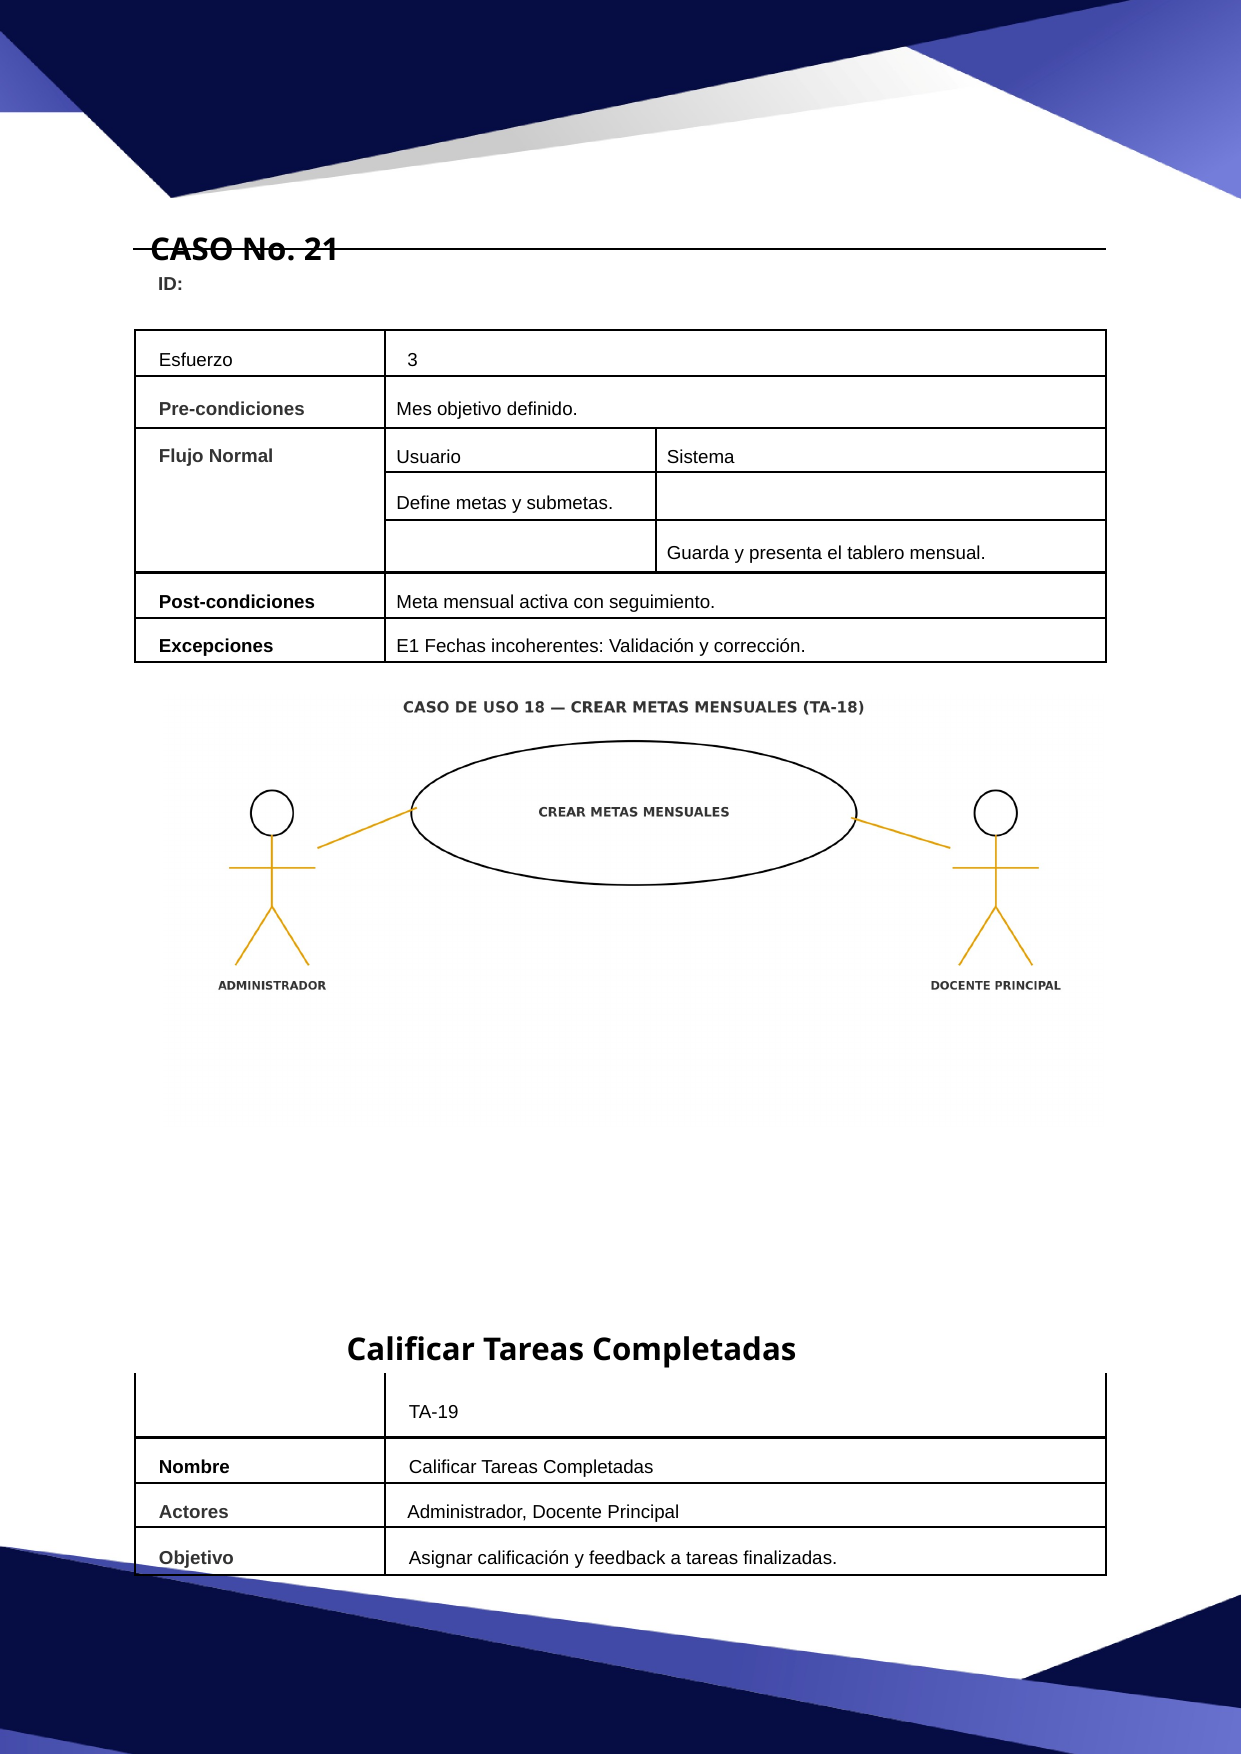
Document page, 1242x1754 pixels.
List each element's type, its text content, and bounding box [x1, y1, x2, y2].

table_cell Meta mensual activa con seguimiento. [386, 574, 1105, 617]
table_cell Guarda y presenta el tablero mensual. [657, 521, 1105, 571]
table_cell 3 [386, 331, 1105, 375]
table_cell Nombre [136, 1439, 384, 1482]
table_cell Post-condiciones [136, 574, 384, 617]
table_cell [386, 521, 655, 571]
table_cell Calificar Tareas Completadas [386, 1439, 1105, 1482]
table_cell Mes objetivo definido. [386, 377, 1105, 427]
table_cell E1 Fechas incoherentes: Validación y corrección. [386, 619, 1105, 661]
table_cell Pre-condiciones [136, 377, 384, 427]
picture [0, 0, 1241, 1754]
table_cell Esfuerzo [136, 331, 384, 375]
table_cell [657, 473, 1105, 519]
table_cell Administrador, Docente Principal [386, 1484, 1105, 1526]
table_cell Excepciones [136, 619, 384, 661]
table_header TA-19 [386, 1373, 1105, 1436]
table_cell Objetivo [136, 1528, 384, 1574]
table_cell Flujo Normal [136, 429, 384, 571]
table_cell Asignar calificación y feedback a tareas finalizadas. [386, 1528, 1105, 1574]
table_cell Actores [136, 1484, 384, 1526]
table_cell Define metas y submetas. [386, 473, 655, 519]
table_cell Usuario [386, 429, 655, 471]
table_cell Sistema [657, 429, 1105, 471]
subtitle Calificar Tareas Completadas [346, 1327, 1090, 1370]
table_header [136, 1373, 384, 1436]
